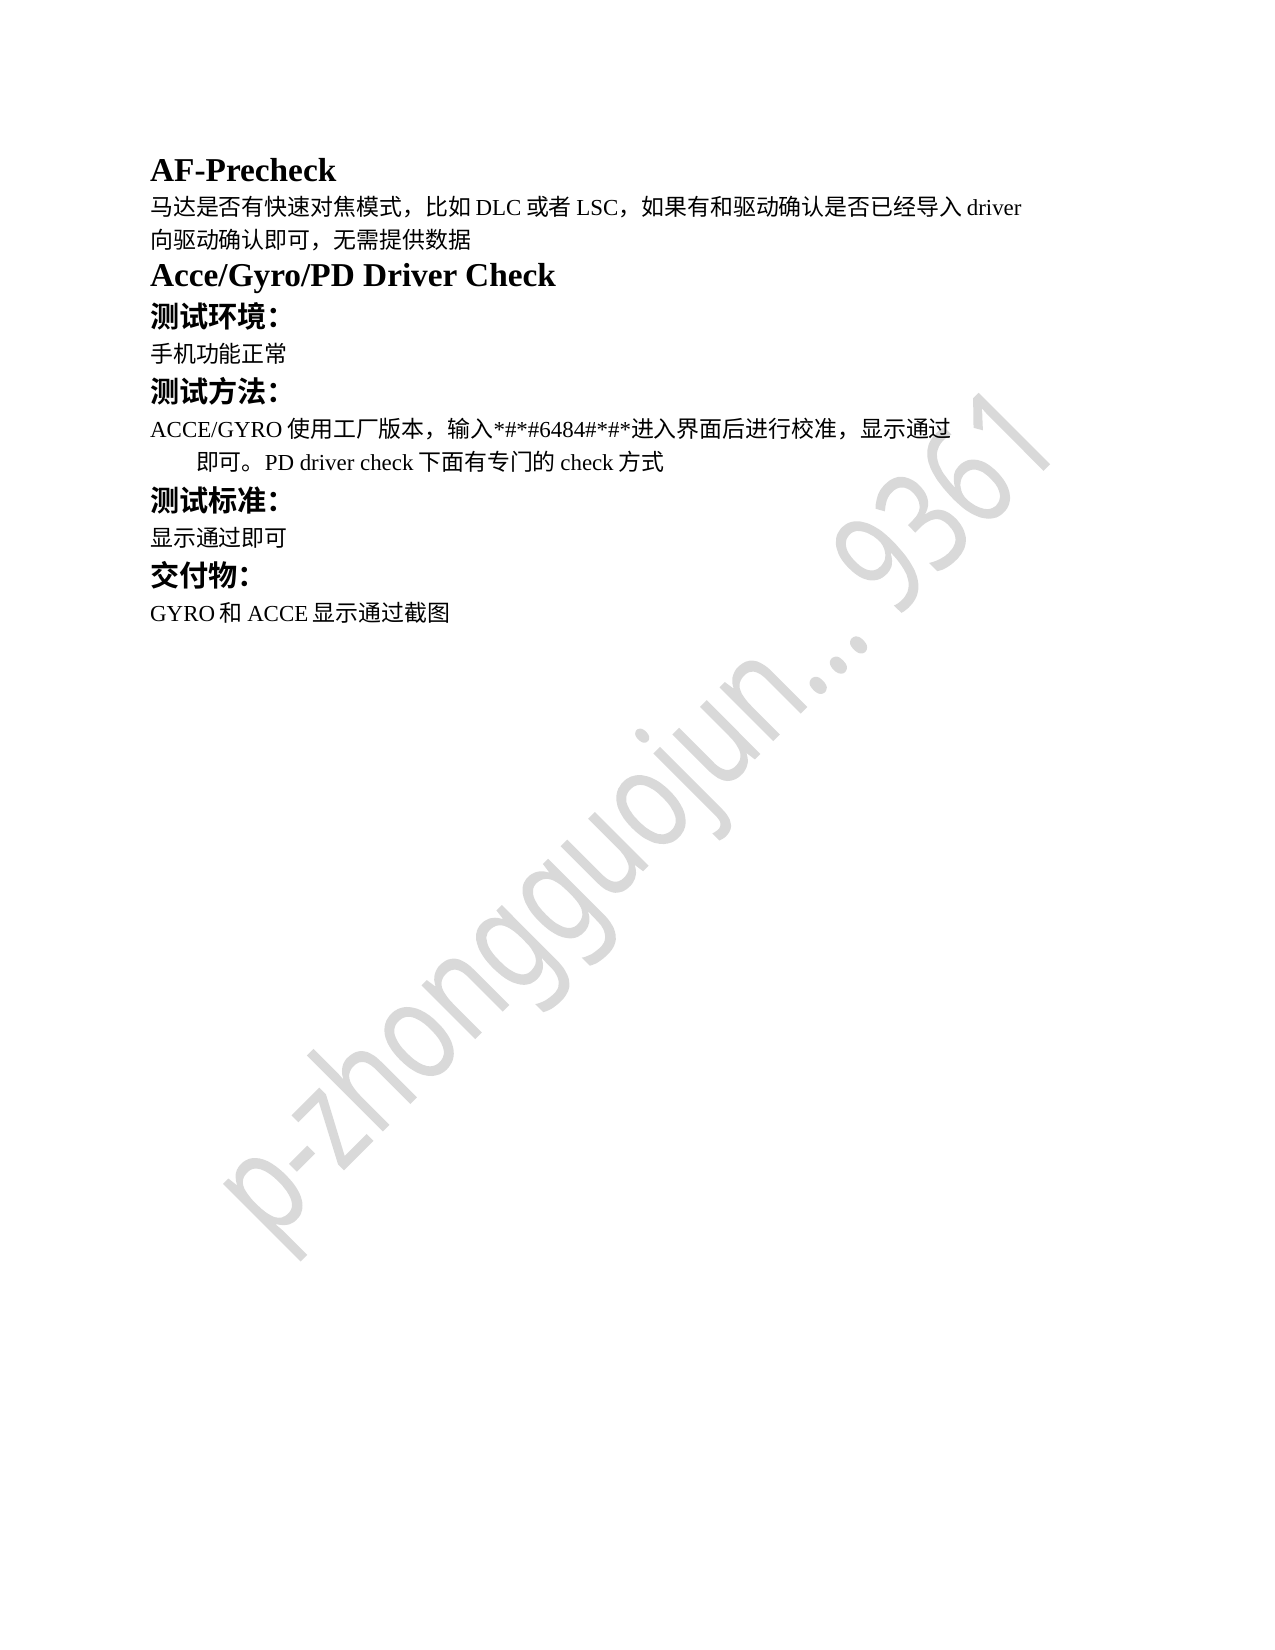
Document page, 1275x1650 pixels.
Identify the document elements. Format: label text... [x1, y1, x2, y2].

text 显示通过即可 [150, 520, 1125, 553]
text GYRO和ACCE显示通过截图 [150, 595, 1125, 628]
text ACCE/GYRO使用工厂版本，输入*#*#6484#*#*进入界面后进行校准，显示通过 [150, 411, 1125, 444]
text 马达是否有快速对焦模式，比如DLC或者LSC，如果有和驱动确认是否已经导入driver [150, 188, 1125, 222]
text 手机功能正常 [150, 335, 1125, 369]
text 向驱动确认即可，无需提供数据 [150, 222, 1125, 255]
text 即可。PD driver check下面有专门的check方式 [150, 444, 1125, 477]
